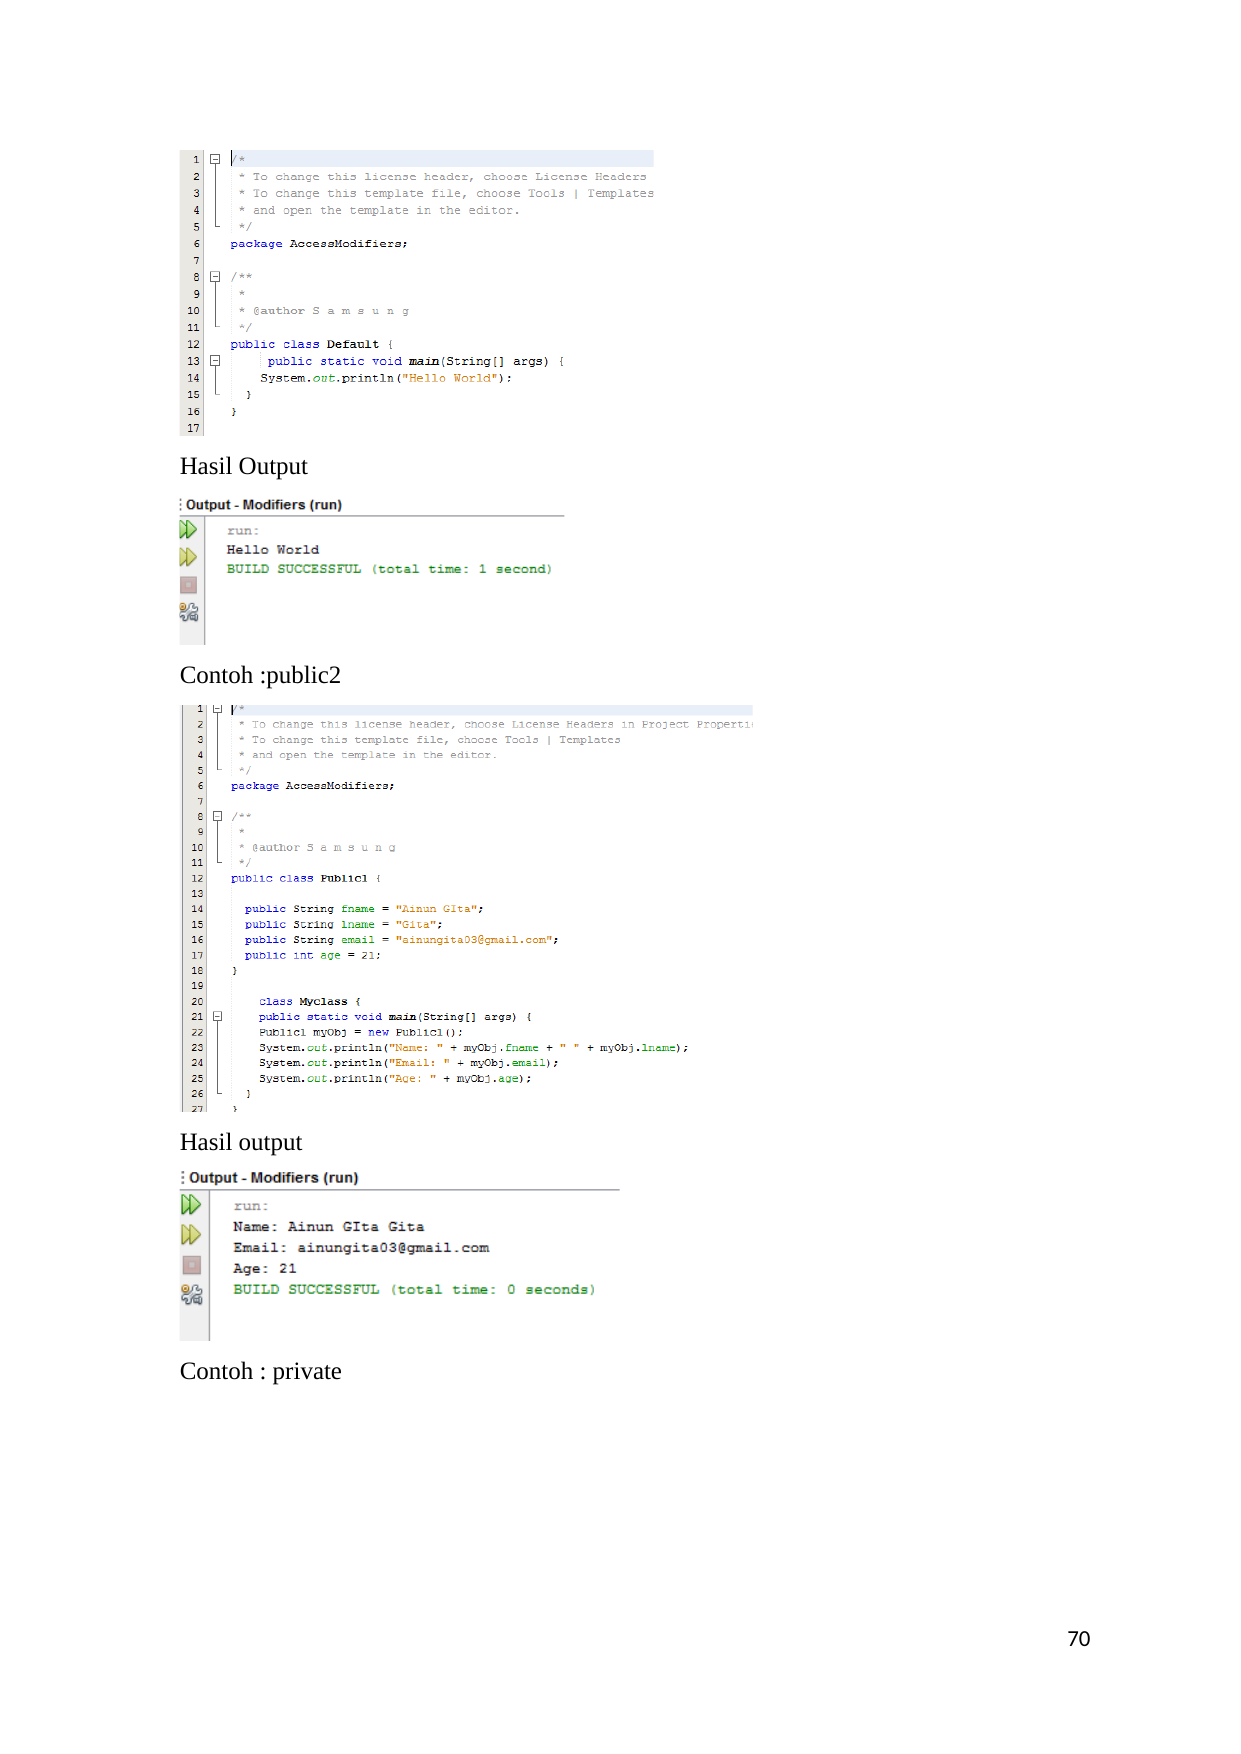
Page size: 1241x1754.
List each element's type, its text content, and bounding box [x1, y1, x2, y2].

text Hasil Output [179, 451, 1090, 480]
picture [179, 495, 565, 645]
text Contoh :public2 [179, 661, 1090, 689]
text Hasil output [179, 1127, 1090, 1156]
picture [179, 1171, 620, 1341]
picture [179, 705, 753, 1112]
text Contoh : private [179, 1356, 1090, 1385]
picture [179, 150, 654, 436]
